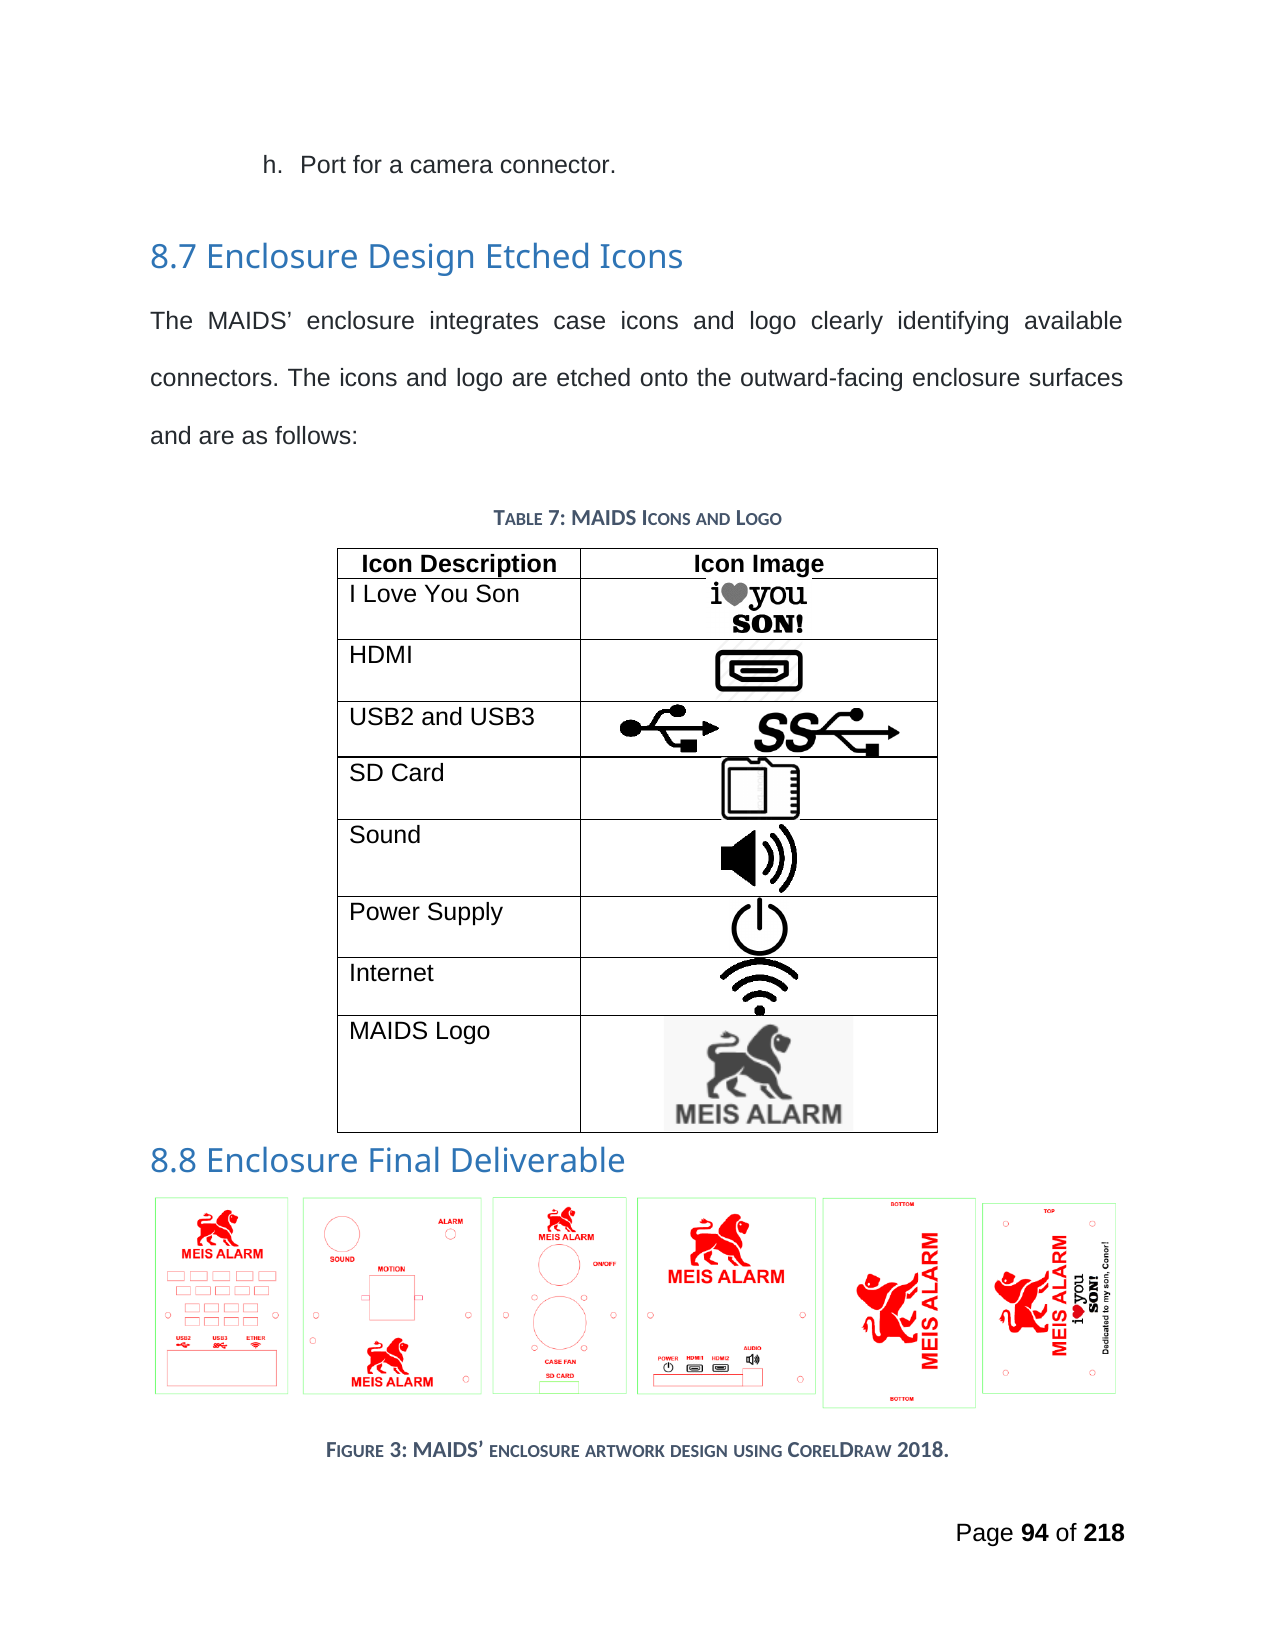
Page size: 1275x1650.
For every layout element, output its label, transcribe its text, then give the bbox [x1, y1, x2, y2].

picture [706, 578, 812, 638]
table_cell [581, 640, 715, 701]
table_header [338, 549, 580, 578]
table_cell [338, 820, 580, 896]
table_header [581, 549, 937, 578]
list Port for a camera connector. [262, 150, 1125, 179]
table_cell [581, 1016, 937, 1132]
subtitle 8.8 Enclosure Final Deliverable [150, 1137, 1125, 1182]
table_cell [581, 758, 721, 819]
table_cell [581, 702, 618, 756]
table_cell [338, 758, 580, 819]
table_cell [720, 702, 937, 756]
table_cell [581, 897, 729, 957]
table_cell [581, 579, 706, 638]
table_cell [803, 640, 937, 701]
picture [729, 897, 789, 957]
text Table 7: MAIDS Icons and Logo [150, 503, 1125, 531]
text The MAIDS’ enclosure integrates case icons and logo clearly identifying available connectors. The icons and logo are etched onto the outward-facing enclosure surfaces and are as follows: [150, 306, 1125, 450]
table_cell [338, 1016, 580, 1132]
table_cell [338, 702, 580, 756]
subtitle 8.7 Enclosure Design Etched Icons [150, 232, 1125, 278]
picture [618, 639, 803, 757]
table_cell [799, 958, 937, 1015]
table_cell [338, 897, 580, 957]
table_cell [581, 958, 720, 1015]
picture [754, 708, 900, 757]
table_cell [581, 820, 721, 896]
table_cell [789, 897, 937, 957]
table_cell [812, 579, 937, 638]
picture [150, 1182, 1125, 1417]
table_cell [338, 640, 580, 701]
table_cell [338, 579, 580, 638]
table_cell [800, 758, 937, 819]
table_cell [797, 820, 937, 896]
picture [720, 958, 799, 1016]
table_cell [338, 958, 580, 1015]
picture [721, 758, 799, 896]
